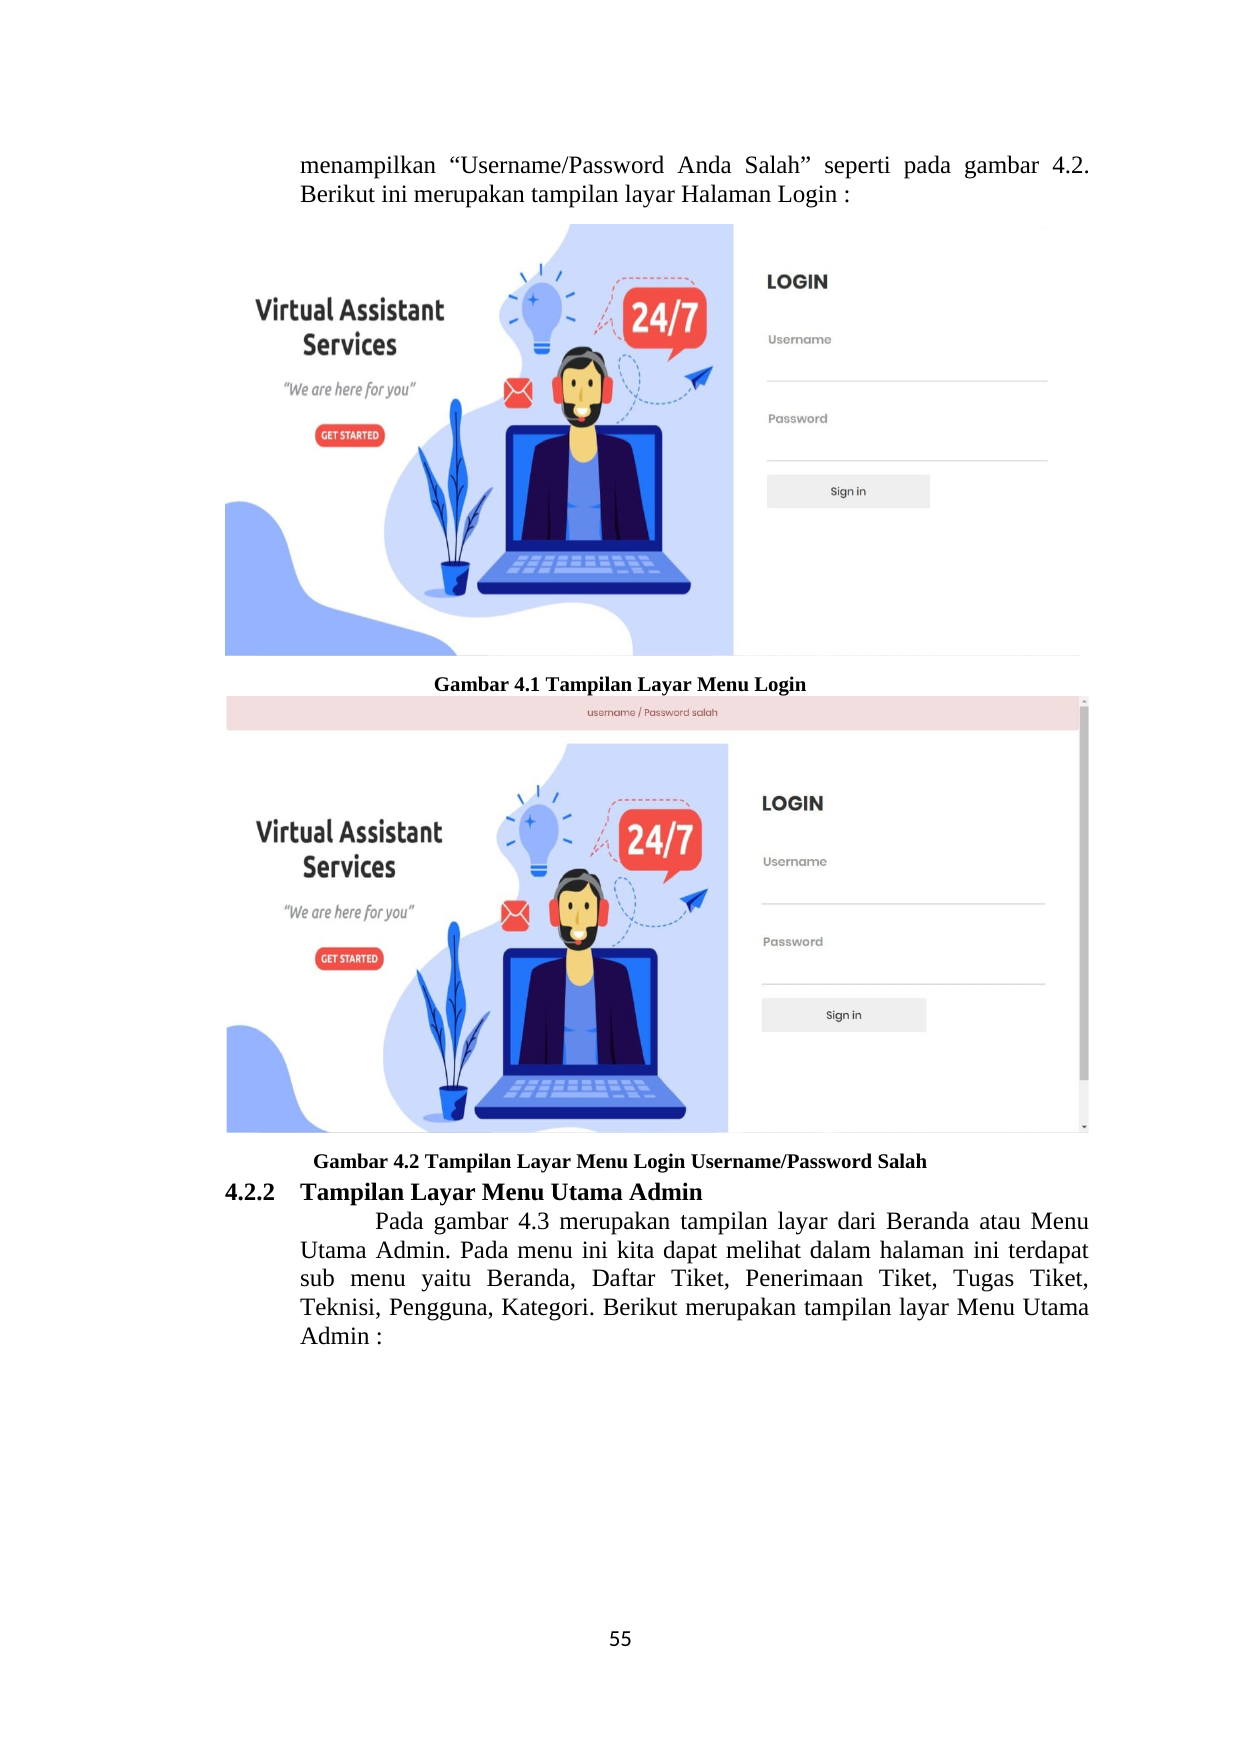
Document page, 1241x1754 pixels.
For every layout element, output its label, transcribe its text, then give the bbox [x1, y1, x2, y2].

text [300, 150, 1090, 207]
text Tampilan Layar Menu Utama Admin [225, 1177, 1090, 1206]
subtitle Gambar 4.2 Tampilan Layar Menu Login Username/Password Salah [150, 1149, 1090, 1173]
text Pada gambar 4.3 merupakan tampilan layar dari Beranda atau Menu Utama Admin. Pada menu ini kita dapat melihat dalam halaman ini terdapat sub menu yaitu Beranda, Daftar Tiket, Penerimaan Tiket, Tugas Tiket, Teknisi, Pengguna, Kategori. Berikut merupakan tampilan layar Menu Utama Admin : [300, 1206, 1090, 1350]
subtitle Gambar 4.1 Tampilan Layar Menu Login [150, 672, 1090, 696]
picture [225, 224, 1080, 656]
picture [226, 696, 1089, 1133]
